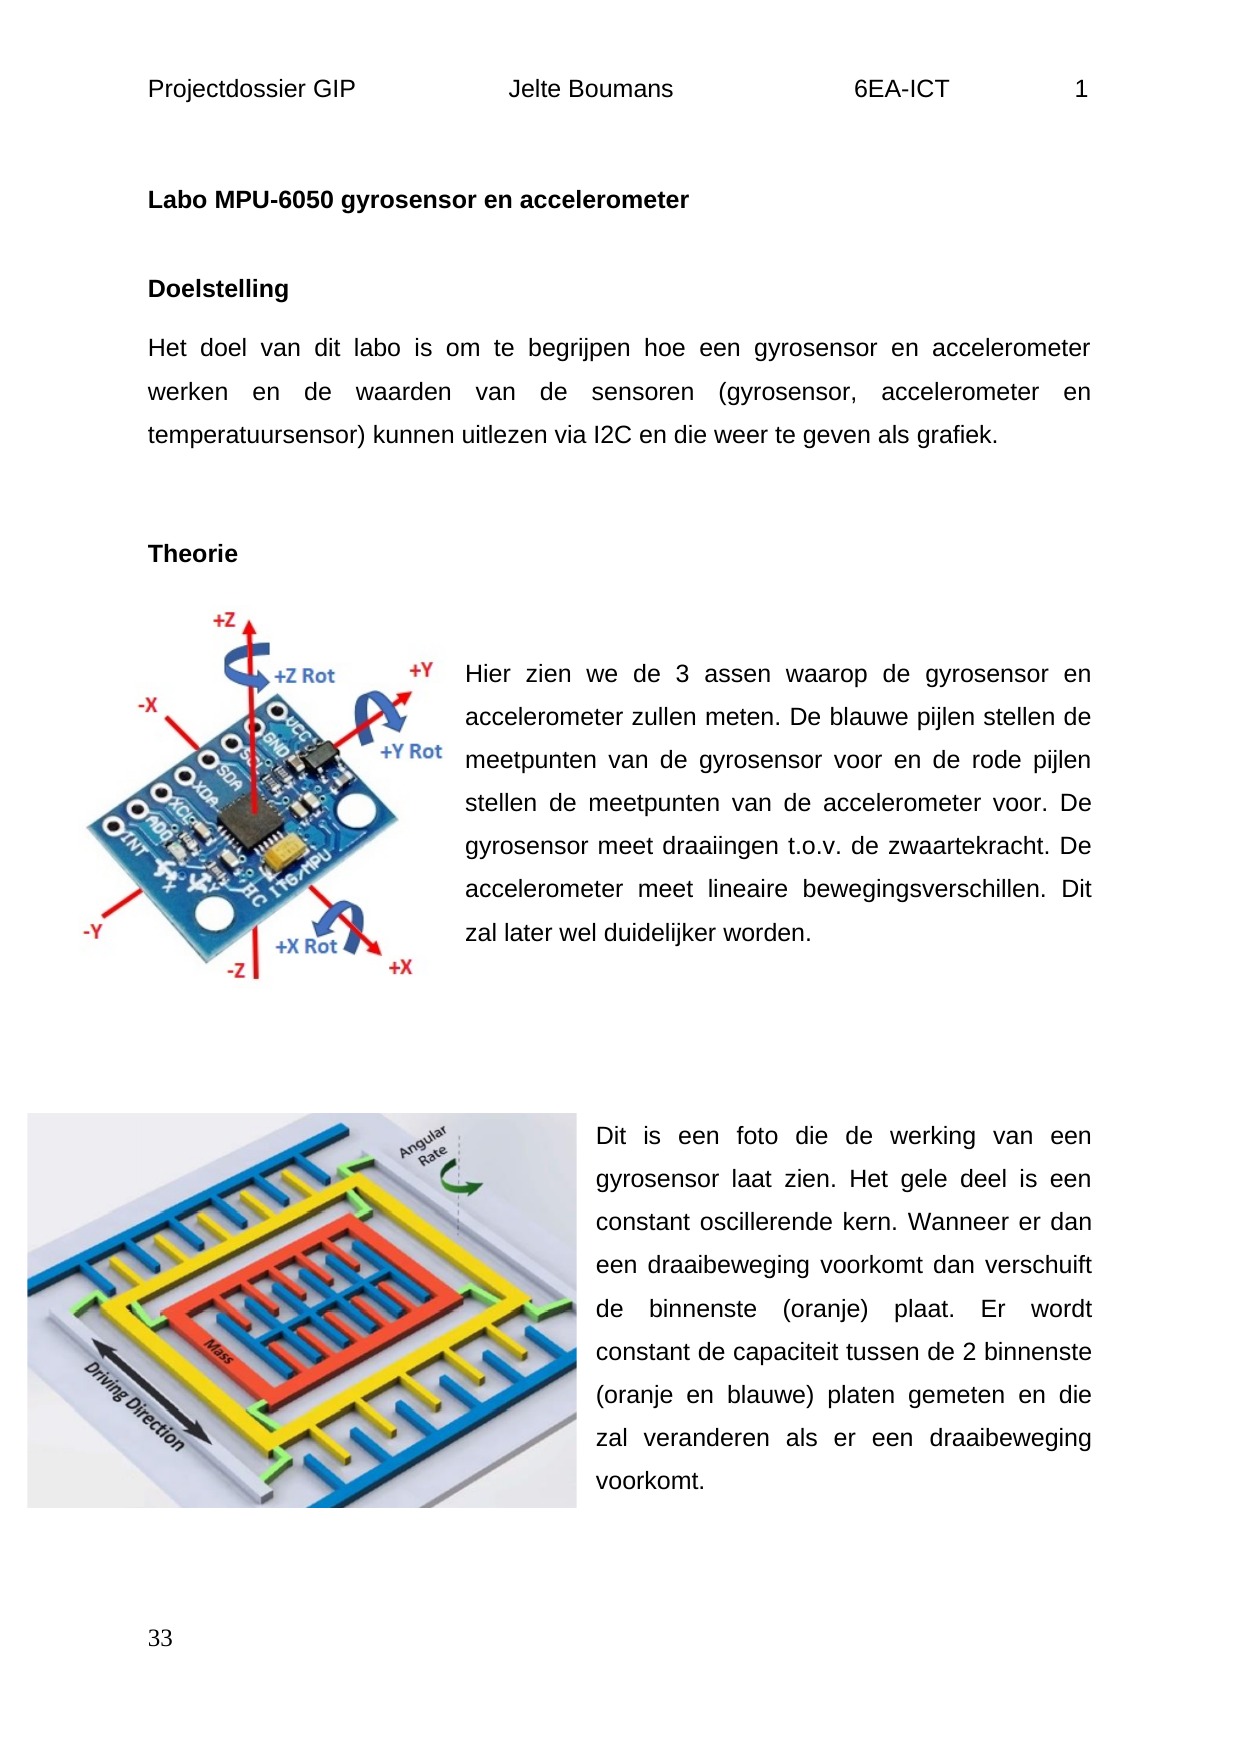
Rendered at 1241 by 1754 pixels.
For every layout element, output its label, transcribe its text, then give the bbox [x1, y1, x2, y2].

text Hier zien we de 3 assen waarop de gyrosensor en accelerometer zullen meten. De blauwe pijlen stellen de meetpunten van de gyrosensor voor en de rode pijlen stellen de meetpunten van de accelerometer voor. De gyrosensor meet draaiingen t.o.v. de zwaartekracht. De accelerometer meet lineaire bewegingsverschillen. Dit zal later wel duidelijker worden. [447, 659, 1093, 947]
picture [27, 1113, 578, 1508]
picture [77, 605, 447, 987]
text Theorie [148, 539, 1093, 568]
text Het doel van dit labo is om te begrijpen hoe een gyrosensor en accelerometer werken en de waarden van de sensoren (gyrosensor, accelerometer en temperatuursensor) kunnen uitlezen via I2C en die weer te geven als grafiek. [148, 333, 1093, 448]
text Dit is een foto die de werking van een gyrosensor laat zien. Het gele deel is een constant oscillerende kern. Wanneer er dan een draaibeweging voorkomt dan verschuift de binnenste (oranje) plaat. Er wordt constant de capaciteit tussen de 2 binnenste (oranje en blauwe) platen gemeten en die zal veranderen als er een draaibeweging voorkomt. [578, 1121, 1093, 1495]
subtitle Labo MPU-6050 gyrosensor en accelerometer [148, 185, 1093, 214]
text Doelstelling [148, 273, 1093, 302]
